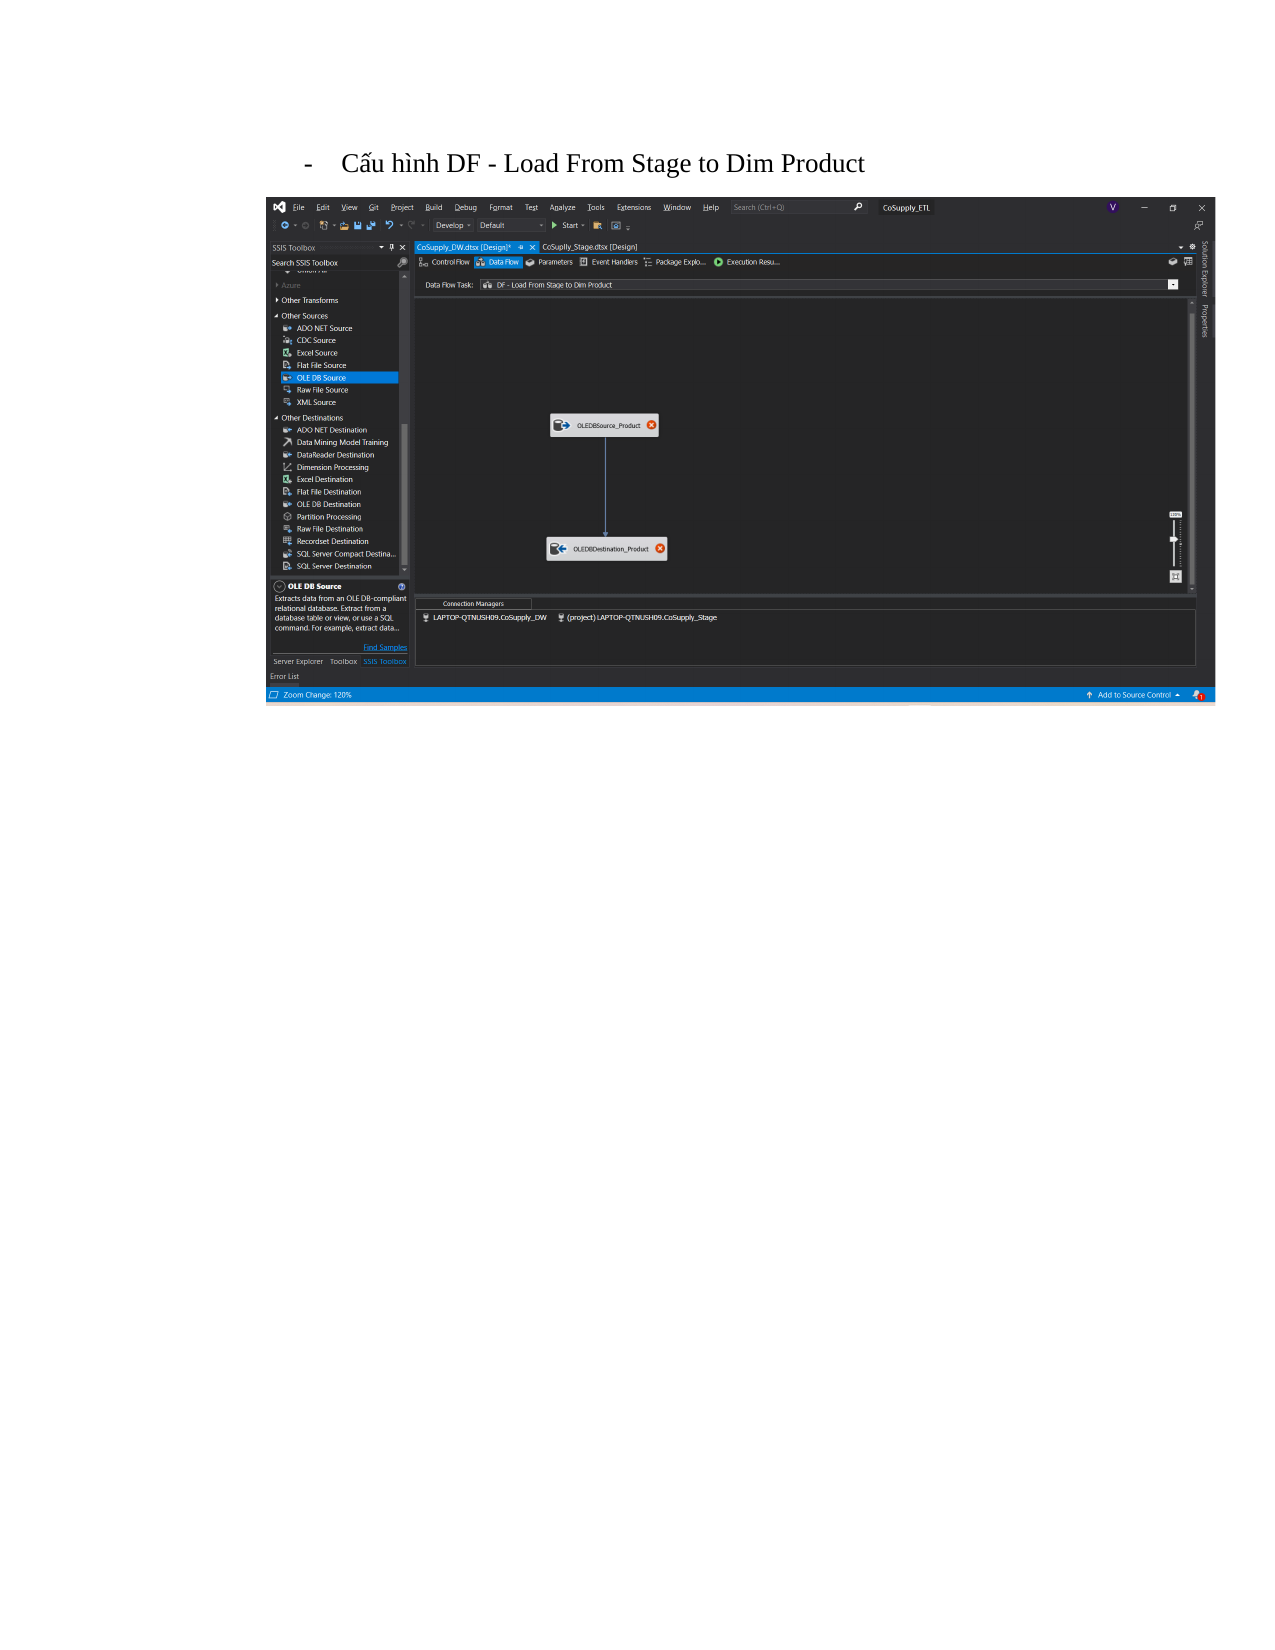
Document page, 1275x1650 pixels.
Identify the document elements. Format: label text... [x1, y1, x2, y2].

picture [266, 197, 1216, 706]
list Cấu hình DF - Load From Stage to Dim Product [303, 147, 1156, 178]
